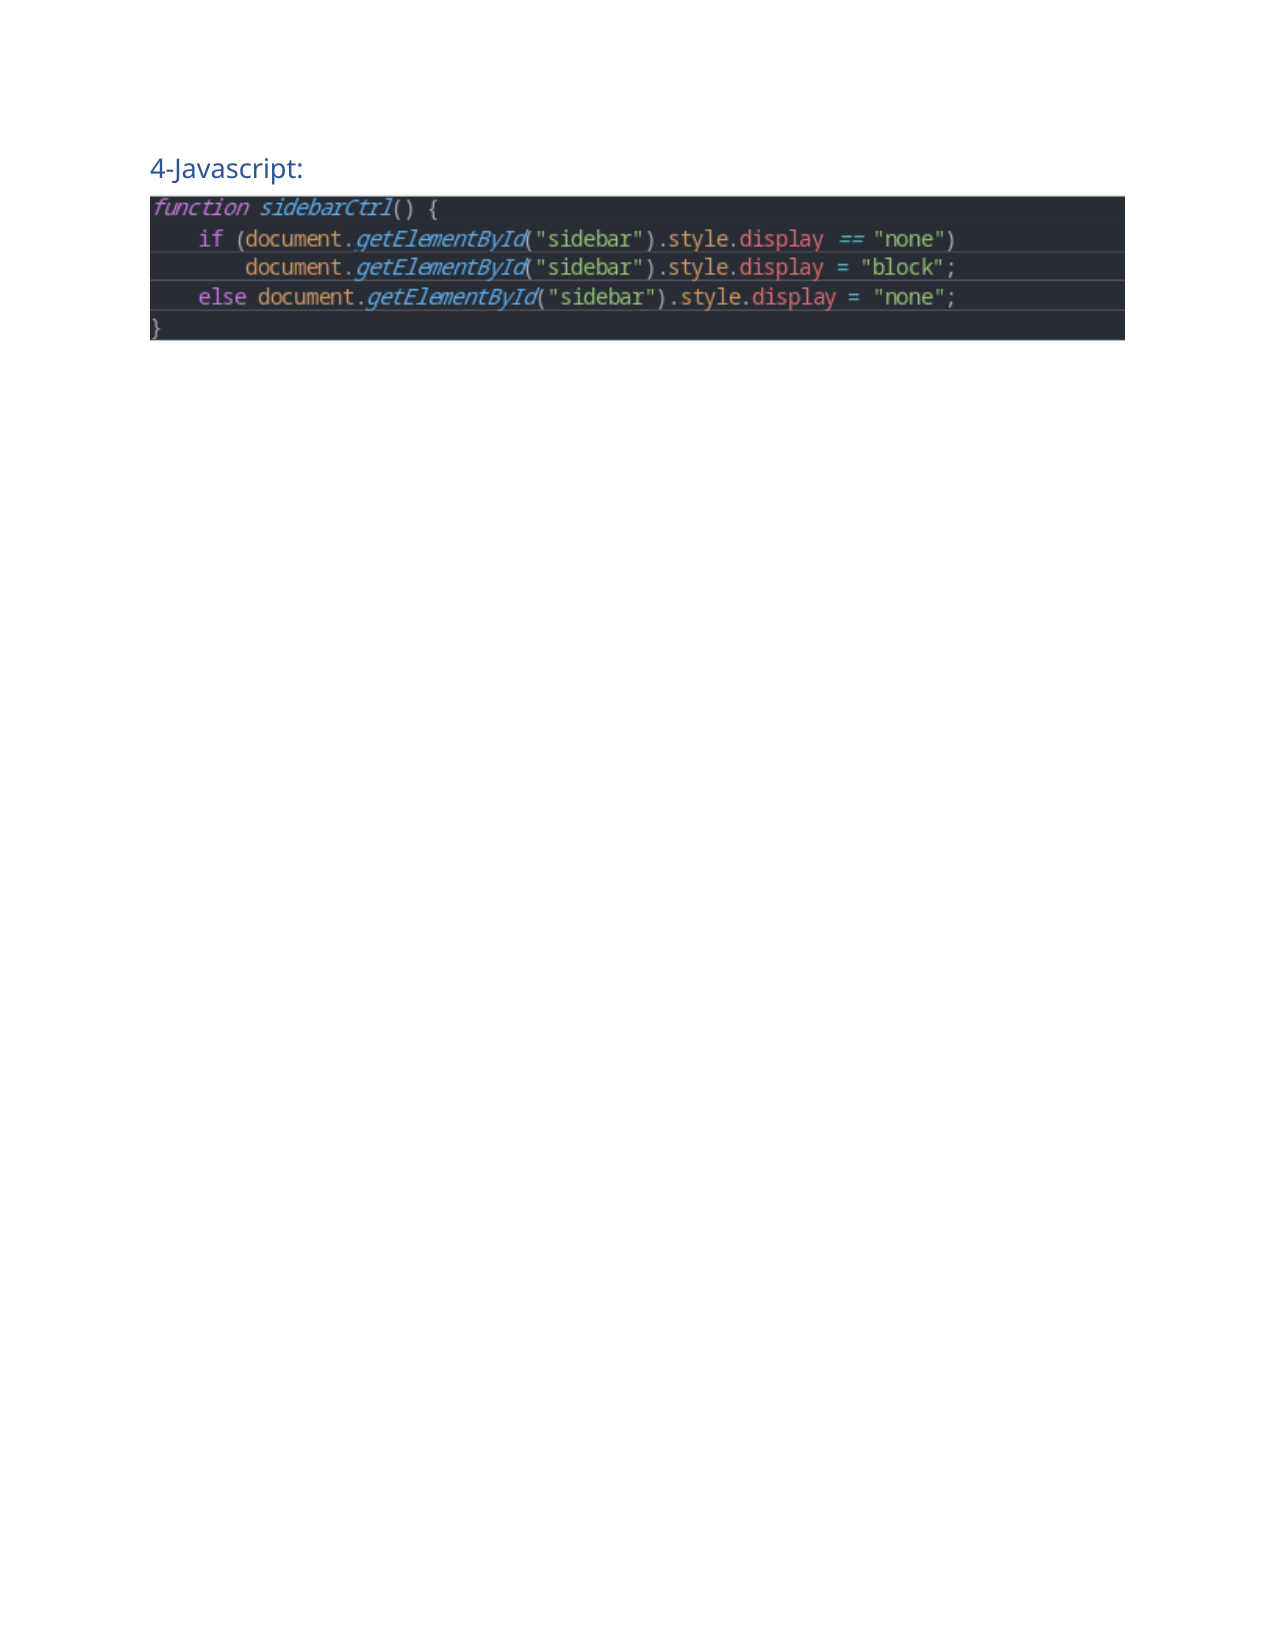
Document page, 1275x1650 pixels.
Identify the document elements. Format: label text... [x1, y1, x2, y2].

subtitle 4-Javascript: [150, 150, 1125, 187]
